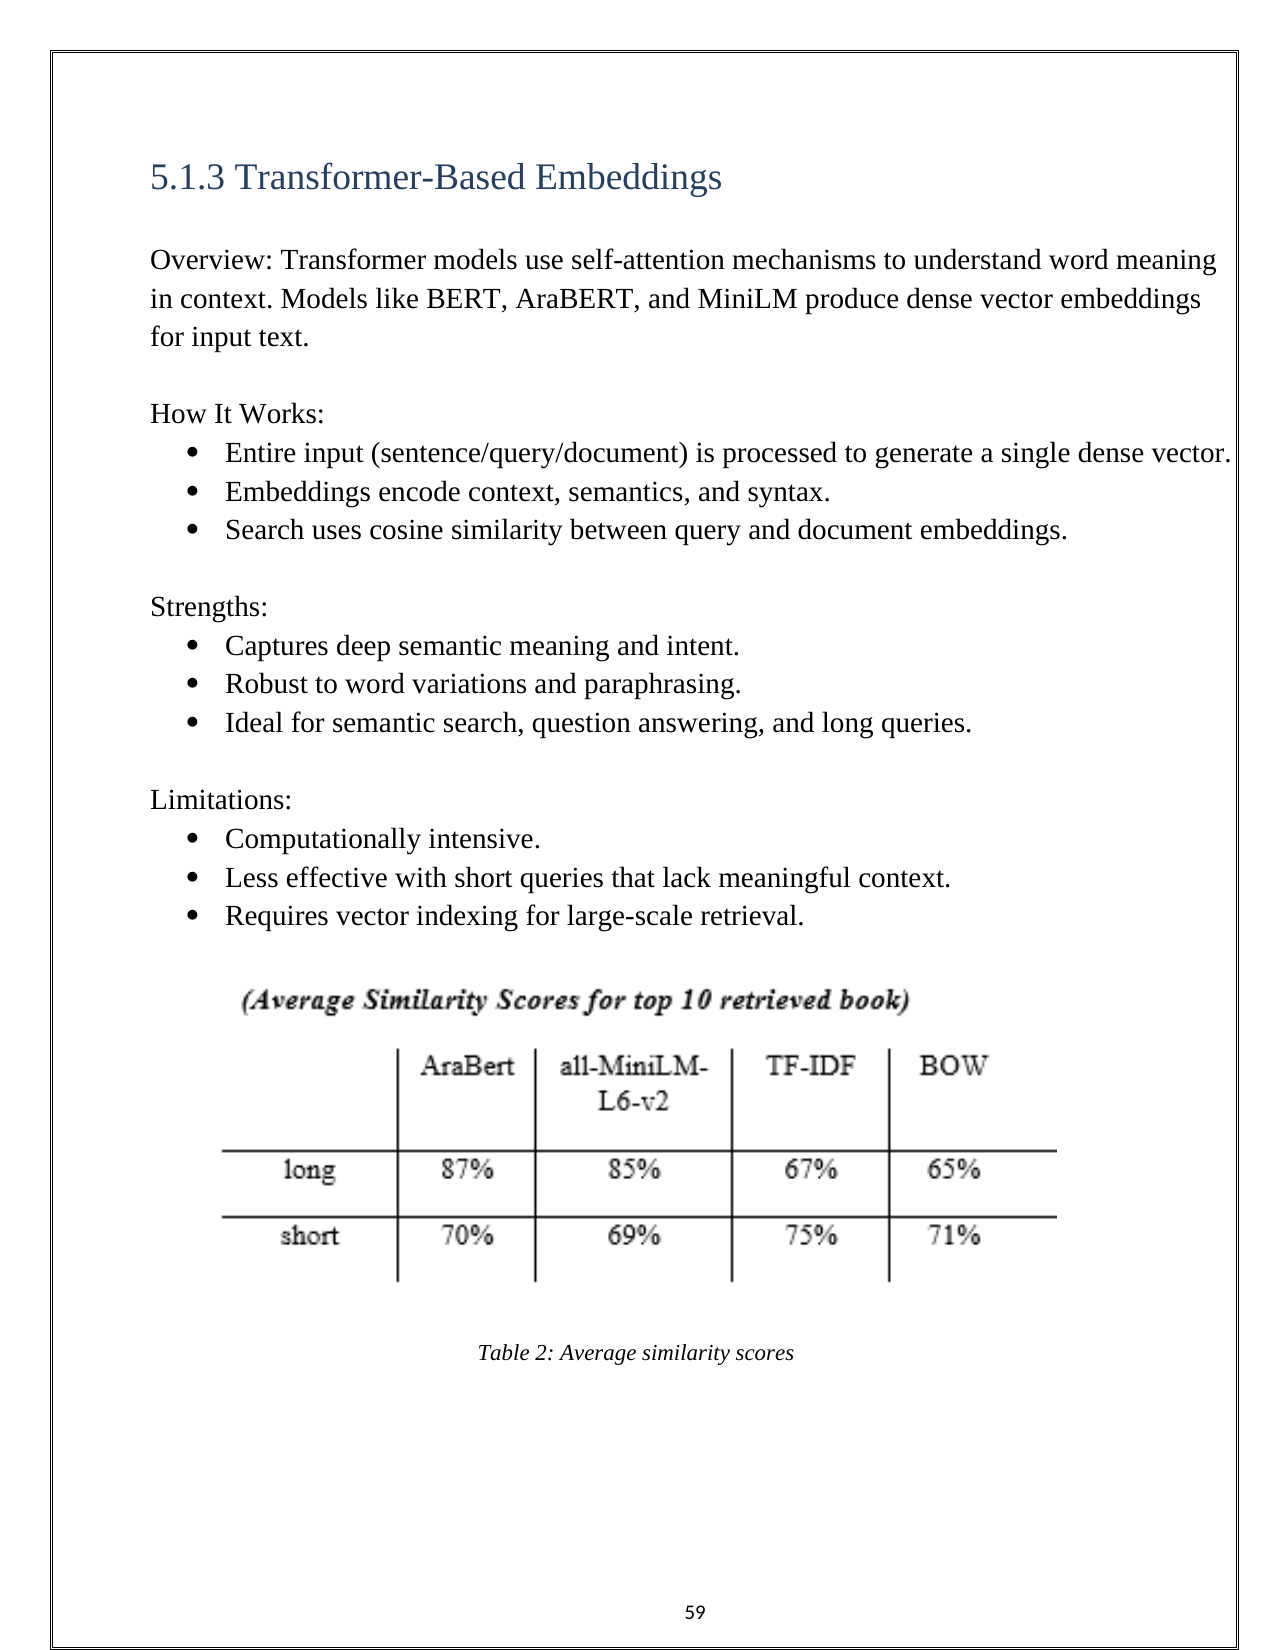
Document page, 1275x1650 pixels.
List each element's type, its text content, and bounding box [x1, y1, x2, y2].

text Strengths: [150, 589, 1236, 623]
list Embeddings encode context, semantics, and syntax. [187, 474, 1236, 507]
list Captures deep semantic meaning and intent. [187, 628, 1236, 662]
picture [216, 971, 1057, 1331]
list Robust to word variations and paraphrasing. [187, 667, 1236, 700]
list Search uses cosine similarity between query and document embeddings. [187, 512, 1236, 546]
text Limitations: [150, 782, 1236, 816]
subtitle 5.1.3 Transformer-Based Embeddings [150, 154, 1236, 197]
list Entire input (sentence/query/document) is processed to generate a single dense vector. [187, 435, 1236, 469]
list Ideal for semantic search, question answering, and long queries. [187, 705, 1236, 739]
list Less effective with short queries that lack meaningful context. [187, 860, 1236, 893]
list Computationally intensive. [187, 821, 1236, 855]
text Overview: Transformer models use self-attention mechanisms to understand word meaning in context. Models like BERT, AraBERT, and MiniLM produce dense vector embeddings for input text. [150, 242, 1236, 353]
text How It Works: [150, 396, 1236, 430]
list Requires vector indexing for large-scale retrieval. [187, 898, 1236, 932]
